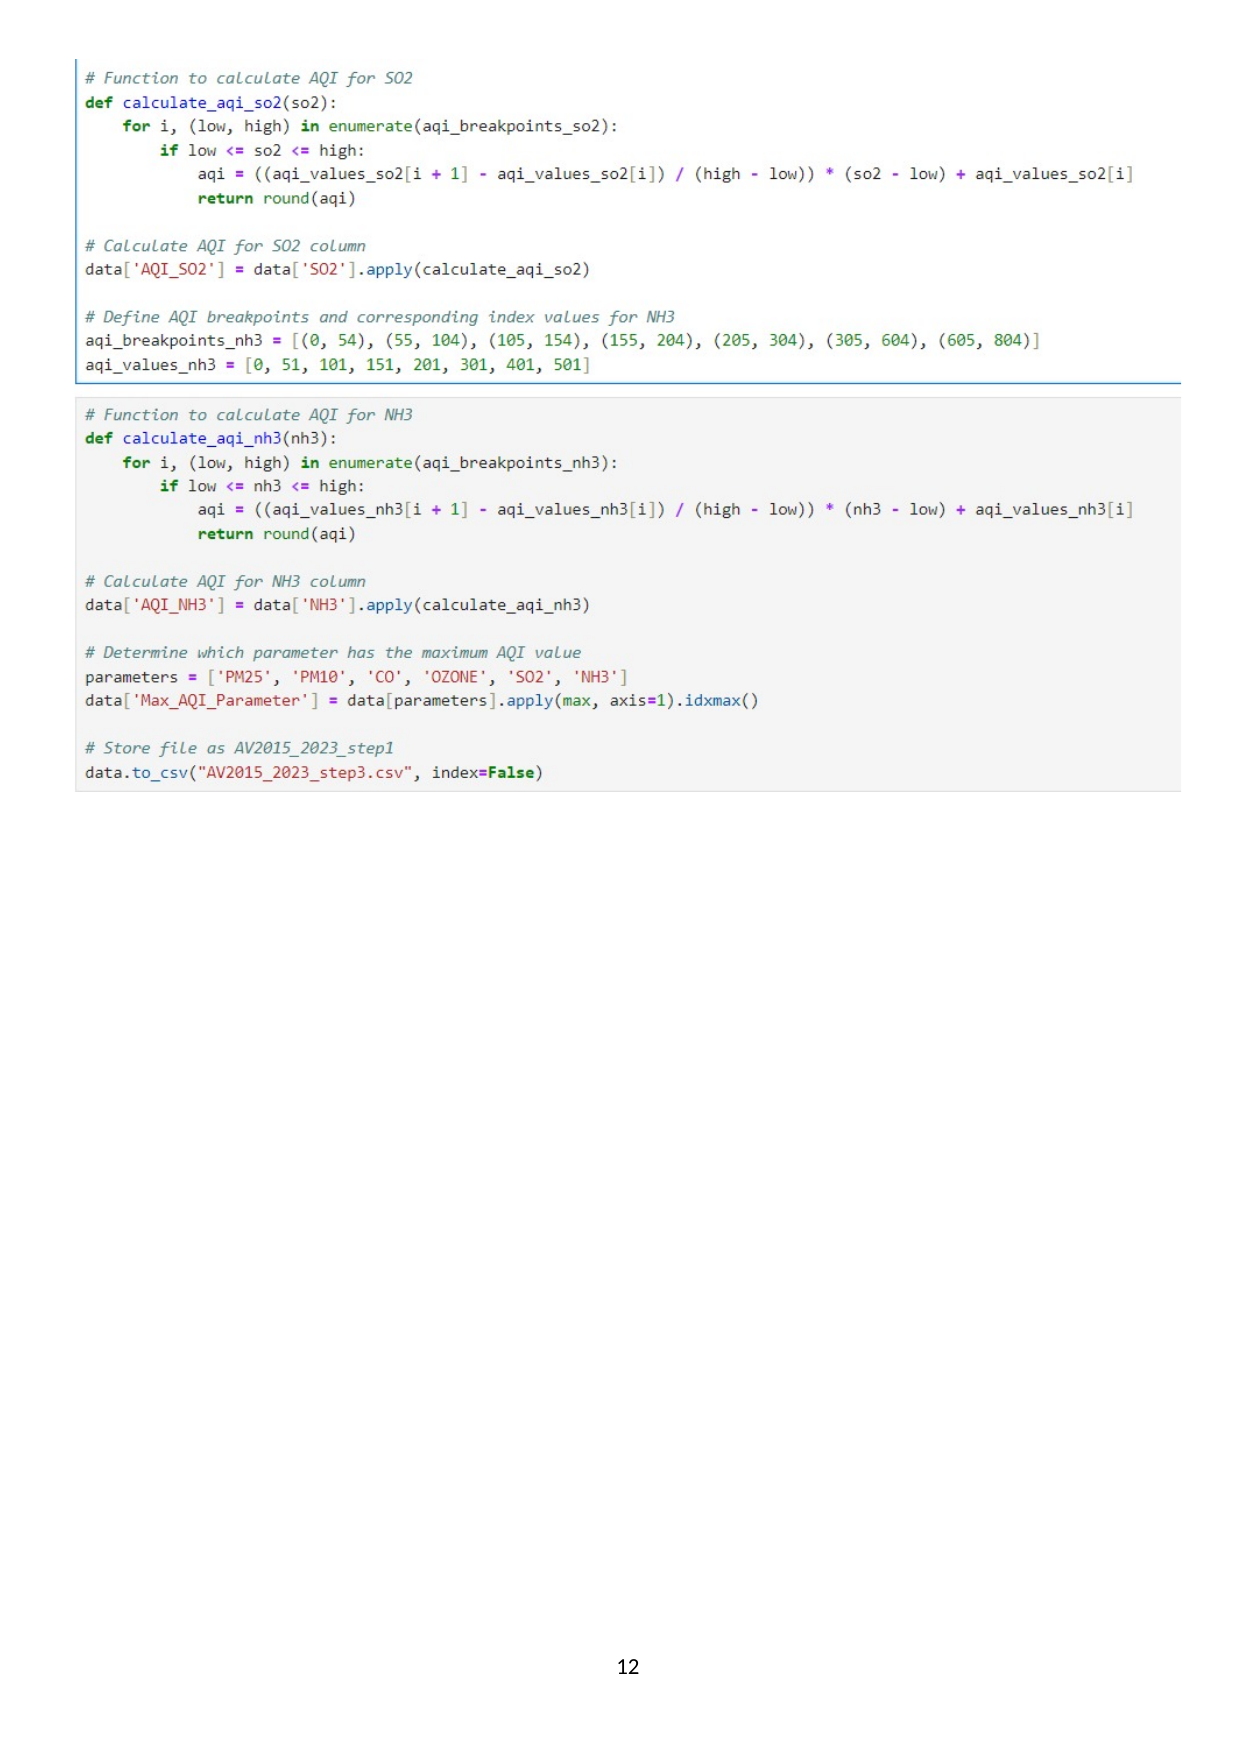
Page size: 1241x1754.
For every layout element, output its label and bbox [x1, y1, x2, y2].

picture [73, 59, 1182, 792]
